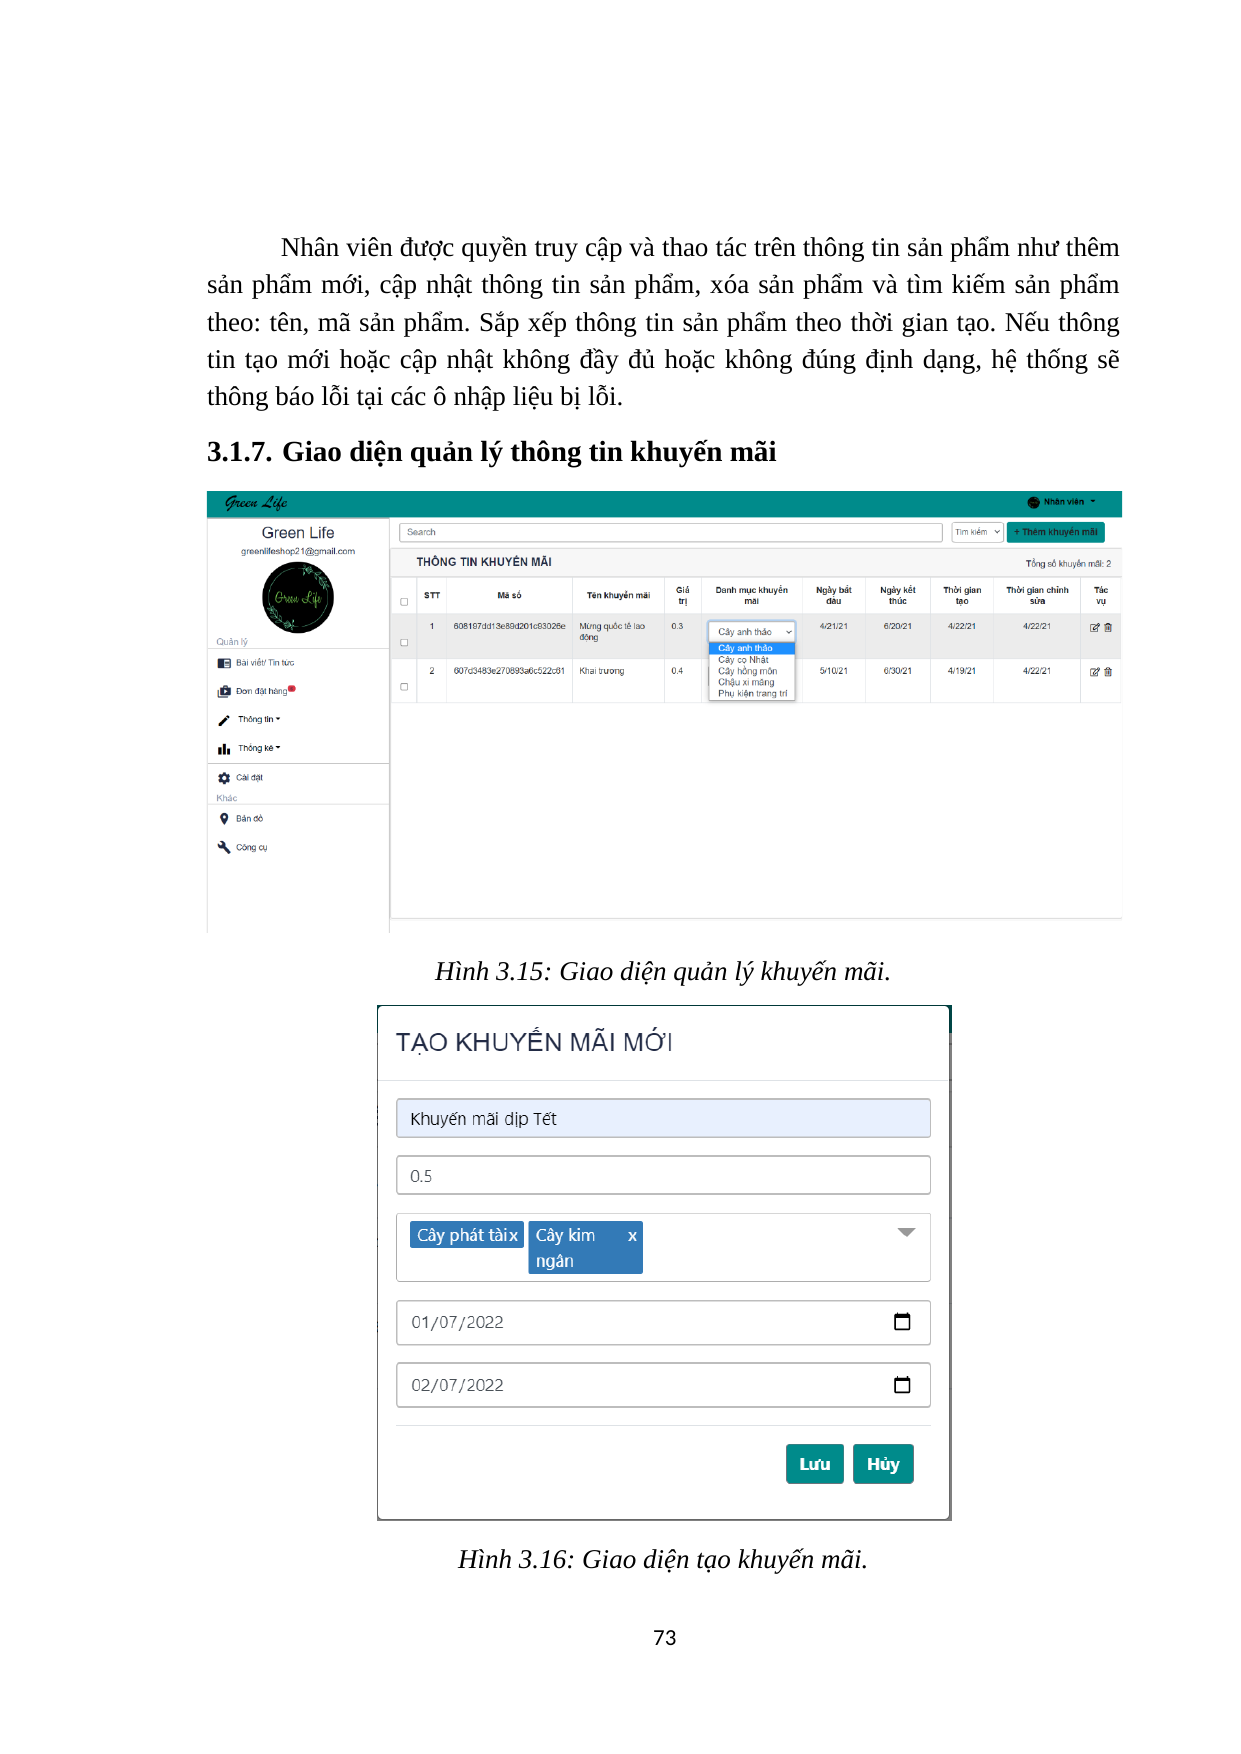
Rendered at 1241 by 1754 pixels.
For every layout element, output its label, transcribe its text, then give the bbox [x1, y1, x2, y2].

list Giao diện quản lý thông tin khuyến mãi [207, 434, 1122, 468]
picture [377, 1005, 952, 1521]
text Hình 3.15: Giao diện quản lý khuyến mãi. [207, 956, 1122, 987]
text Hình 3.16: Giao diện tạo khuyến mãi. [207, 1543, 1122, 1574]
text Nhân viên được quyền truy cập và thao tác trên thông tin sản phẩm như thêm sản phẩm mới, cập nhật thông tin sản phẩm, xóa sản phẩm và tìm kiếm sản phẩm theo: tên, mã sản phẩm. Sắp xếp thông tin sản phẩm theo thời gian tạo. Nếu thông tin tạo mới hoặc cập nhật không đầy đủ hoặc không đúng định dạng, hệ thống sẽ thông báo lỗi tại các ô nhập liệu bị lỗi. [207, 231, 1122, 411]
picture [206, 491, 1123, 933]
